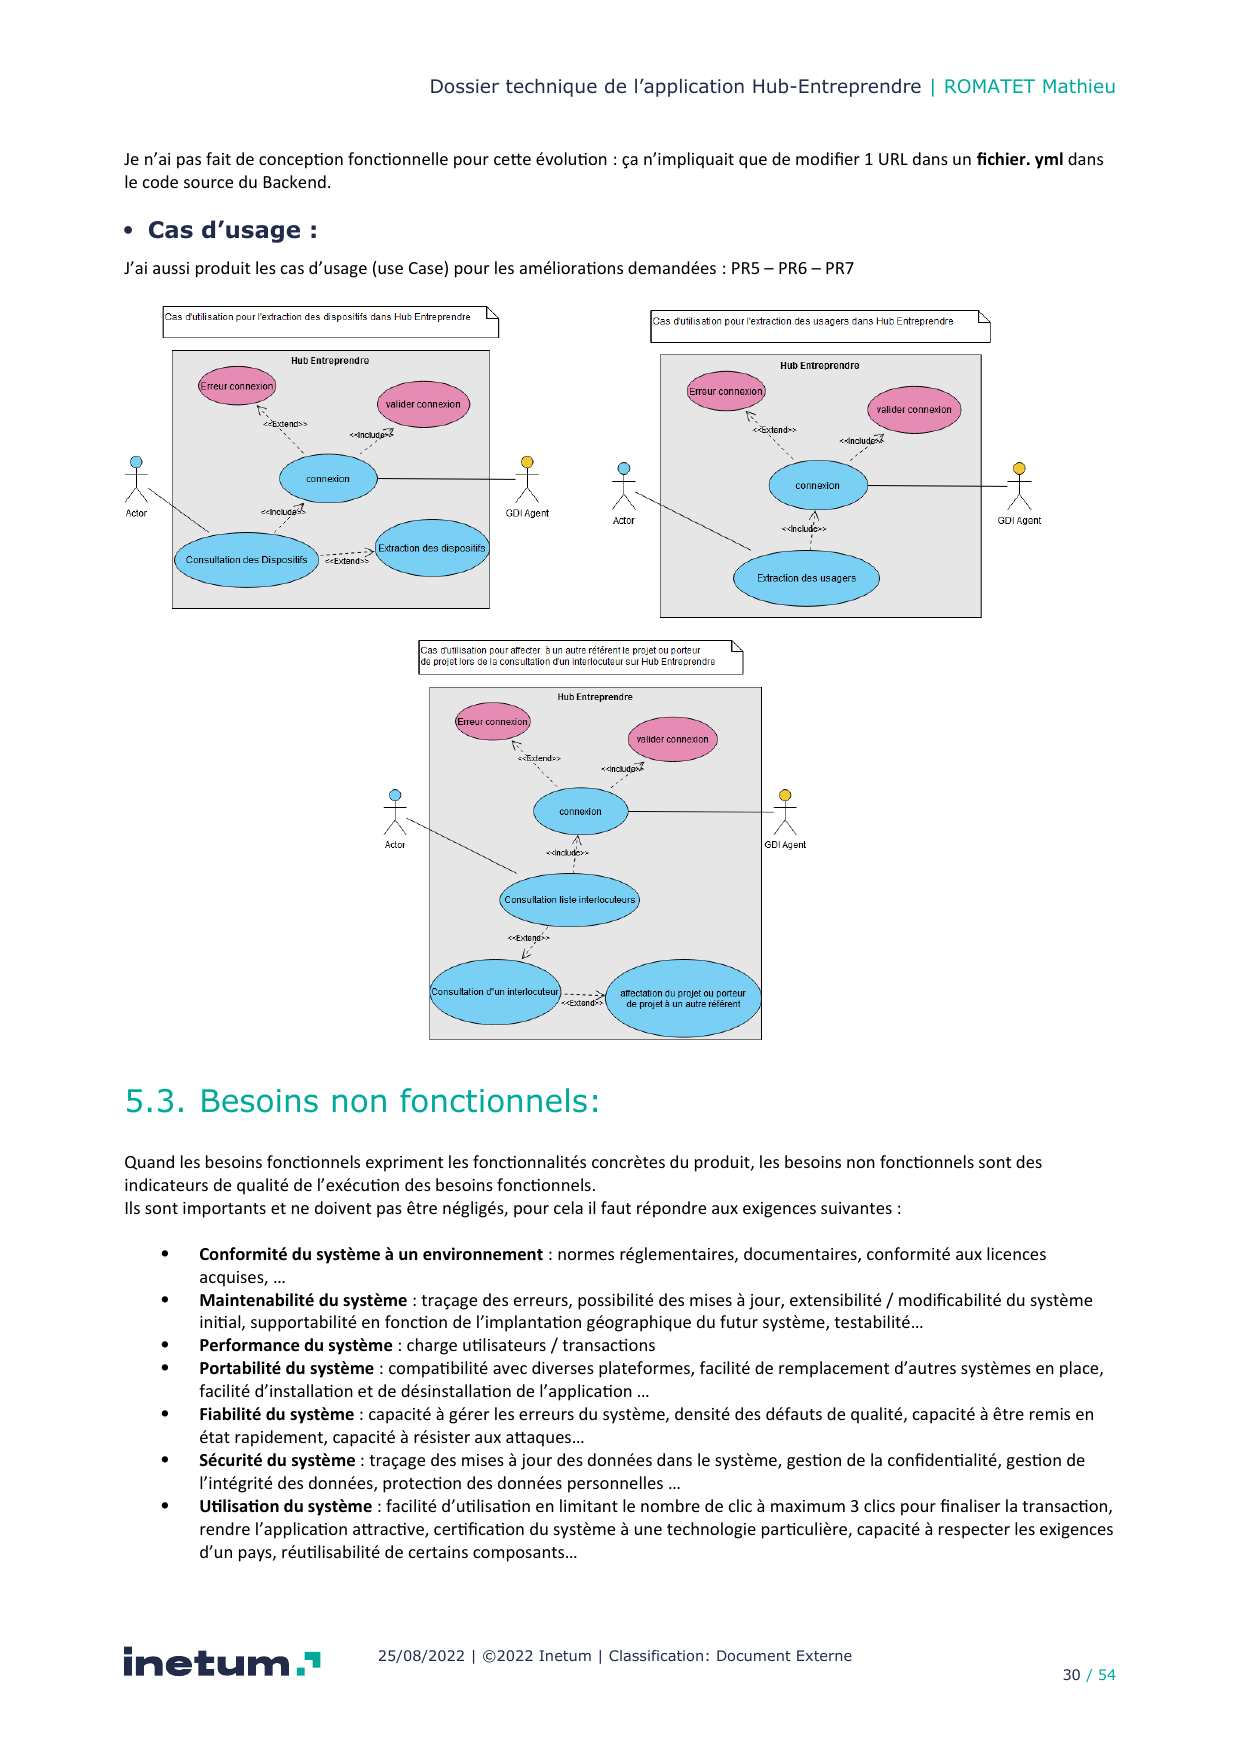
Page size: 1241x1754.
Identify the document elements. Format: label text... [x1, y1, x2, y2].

text Quand les besoins fonctionnels expriment les fonctionnalités concrètes du produit, les besoins non fonctionnels sont des indicateurs de qualité de l’exécution des besoins fonctionnels. Ils sont importants et ne doivent pas être négligés, pour cela il faut répondre aux exigences suivantes : [124, 1150, 1116, 1219]
list Fiabilité du système : capacité à gérer les erreurs du système, densité des défauts de qualité, capacité à être remis en état rapidement, capacité à résister aux attaques… [162, 1402, 1116, 1448]
picture [123, 302, 549, 612]
list Utilisation du système : facilité d’utilisation en limitant le nombre de clic à maximum 3 clics pour finaliser la transaction, rendre l’application attractive, certification du système à une technologie particulière, capacité à respecter les exigences d’un pays, réutilisabilité de certains composants… [162, 1494, 1116, 1563]
text Je n’ai pas fait de conception fonctionnelle pour cette évolution : ça n’impliquait que de modifier 1 URL dans un fichier. yml dans le code source du Backend. [124, 147, 1116, 193]
subtitle Besoins non fonctionnels: [124, 1081, 1116, 1119]
picture [601, 302, 1049, 618]
list Portabilité du système : compatibilité avec diverses plateformes, facilité de remplacement d’autres systèmes en place, facilité d’installation et de désinstallation de l’application … [162, 1357, 1116, 1402]
picture [368, 635, 806, 1039]
list Performance du système : charge utilisateurs / transactions [162, 1334, 1116, 1357]
list Cas d’usage : [124, 216, 1116, 244]
list Sécurité du système : traçage des mises à jour des données dans le système, gestion de la confidentialité, gestion de l’intégrité des données, protection des données personnelles … [162, 1448, 1116, 1494]
list Maintenabilité du système : traçage des erreurs, possibilité des mises à jour, extensibilité / modificabilité du système initial, supportabilité en fonction de l’implantation géographique du futur système, testabilité… [162, 1288, 1116, 1334]
text J’ai aussi produit les cas d’usage (use Case) pour les améliorations demandées : PR5 – PR6 – PR7 [124, 256, 1116, 279]
list Conformité du système à un environnement : normes réglementaires, documentaires, conformité aux licences acquises, … [162, 1242, 1116, 1288]
